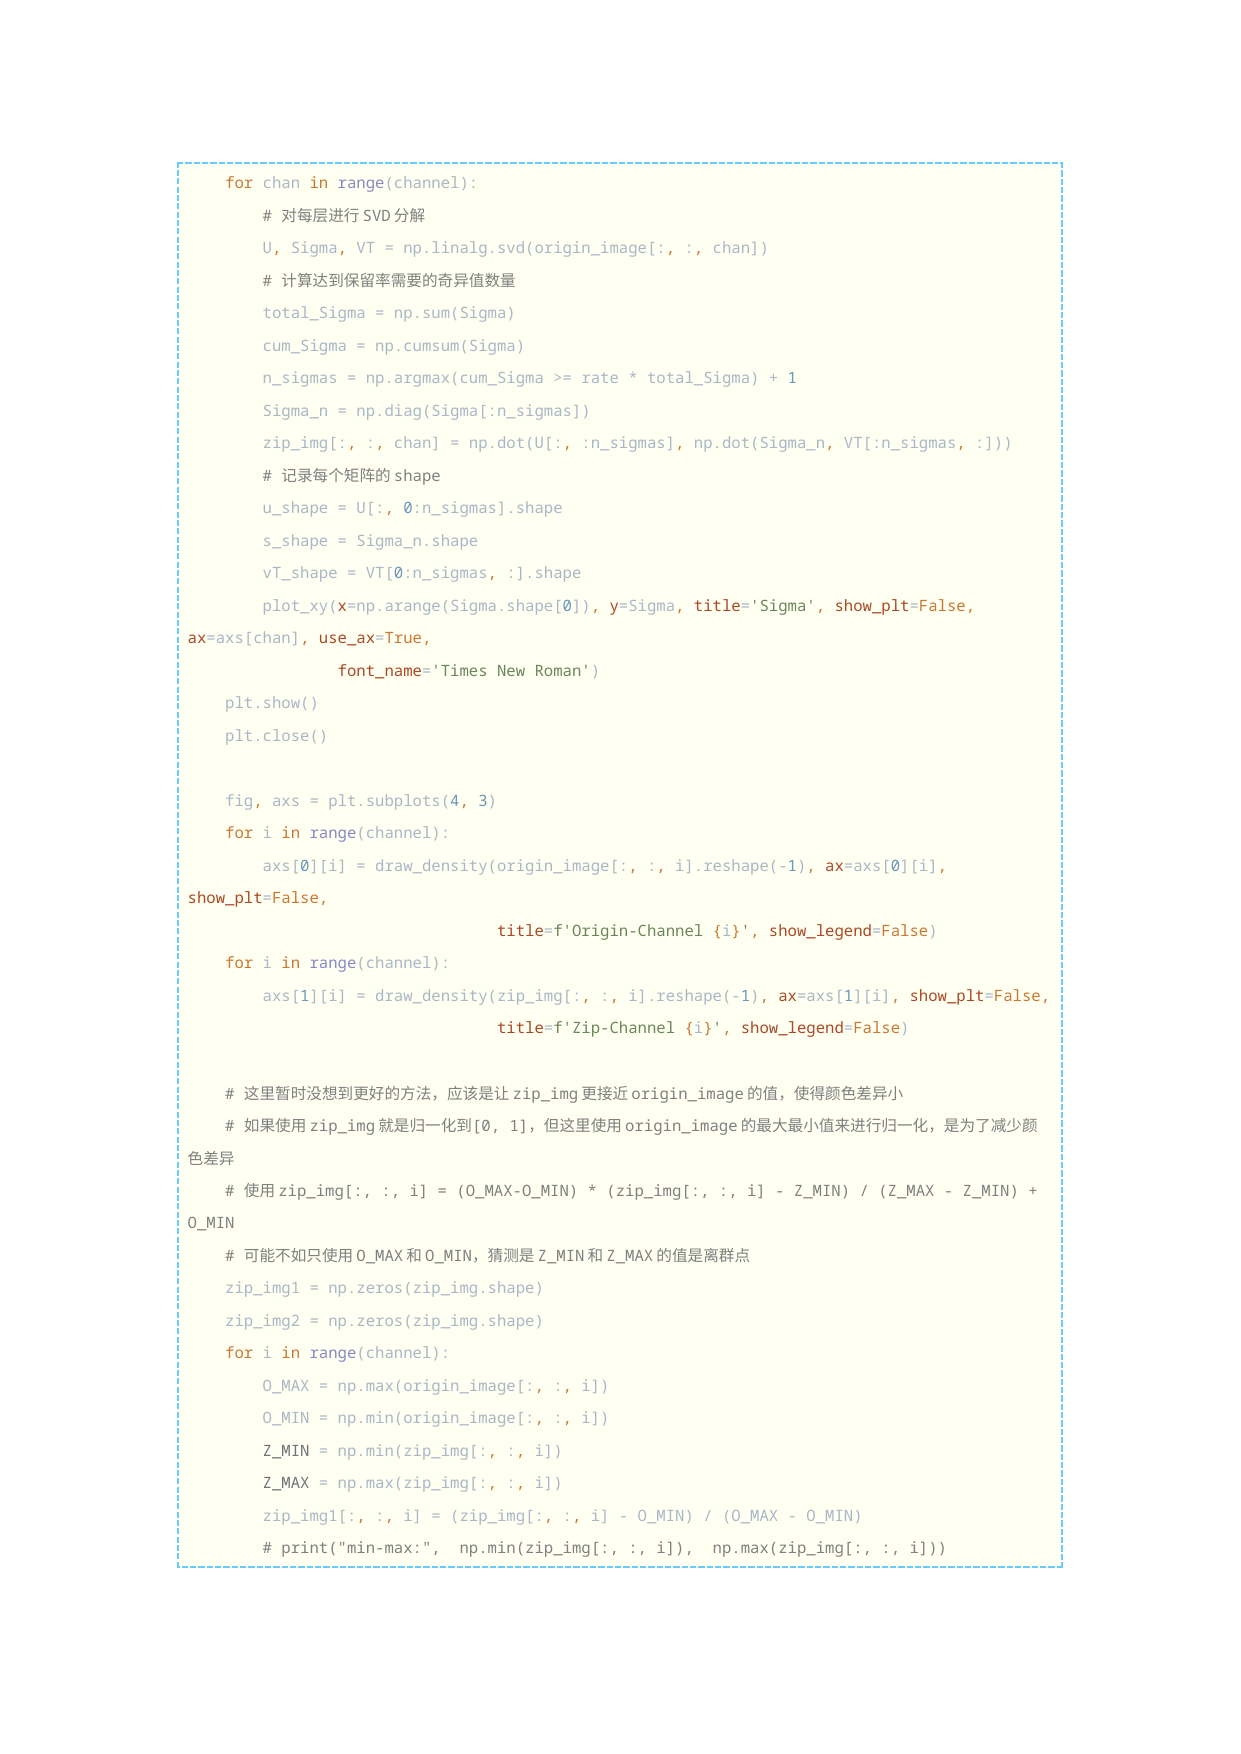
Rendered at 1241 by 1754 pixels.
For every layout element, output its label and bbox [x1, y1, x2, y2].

text [177, 162, 1063, 1568]
